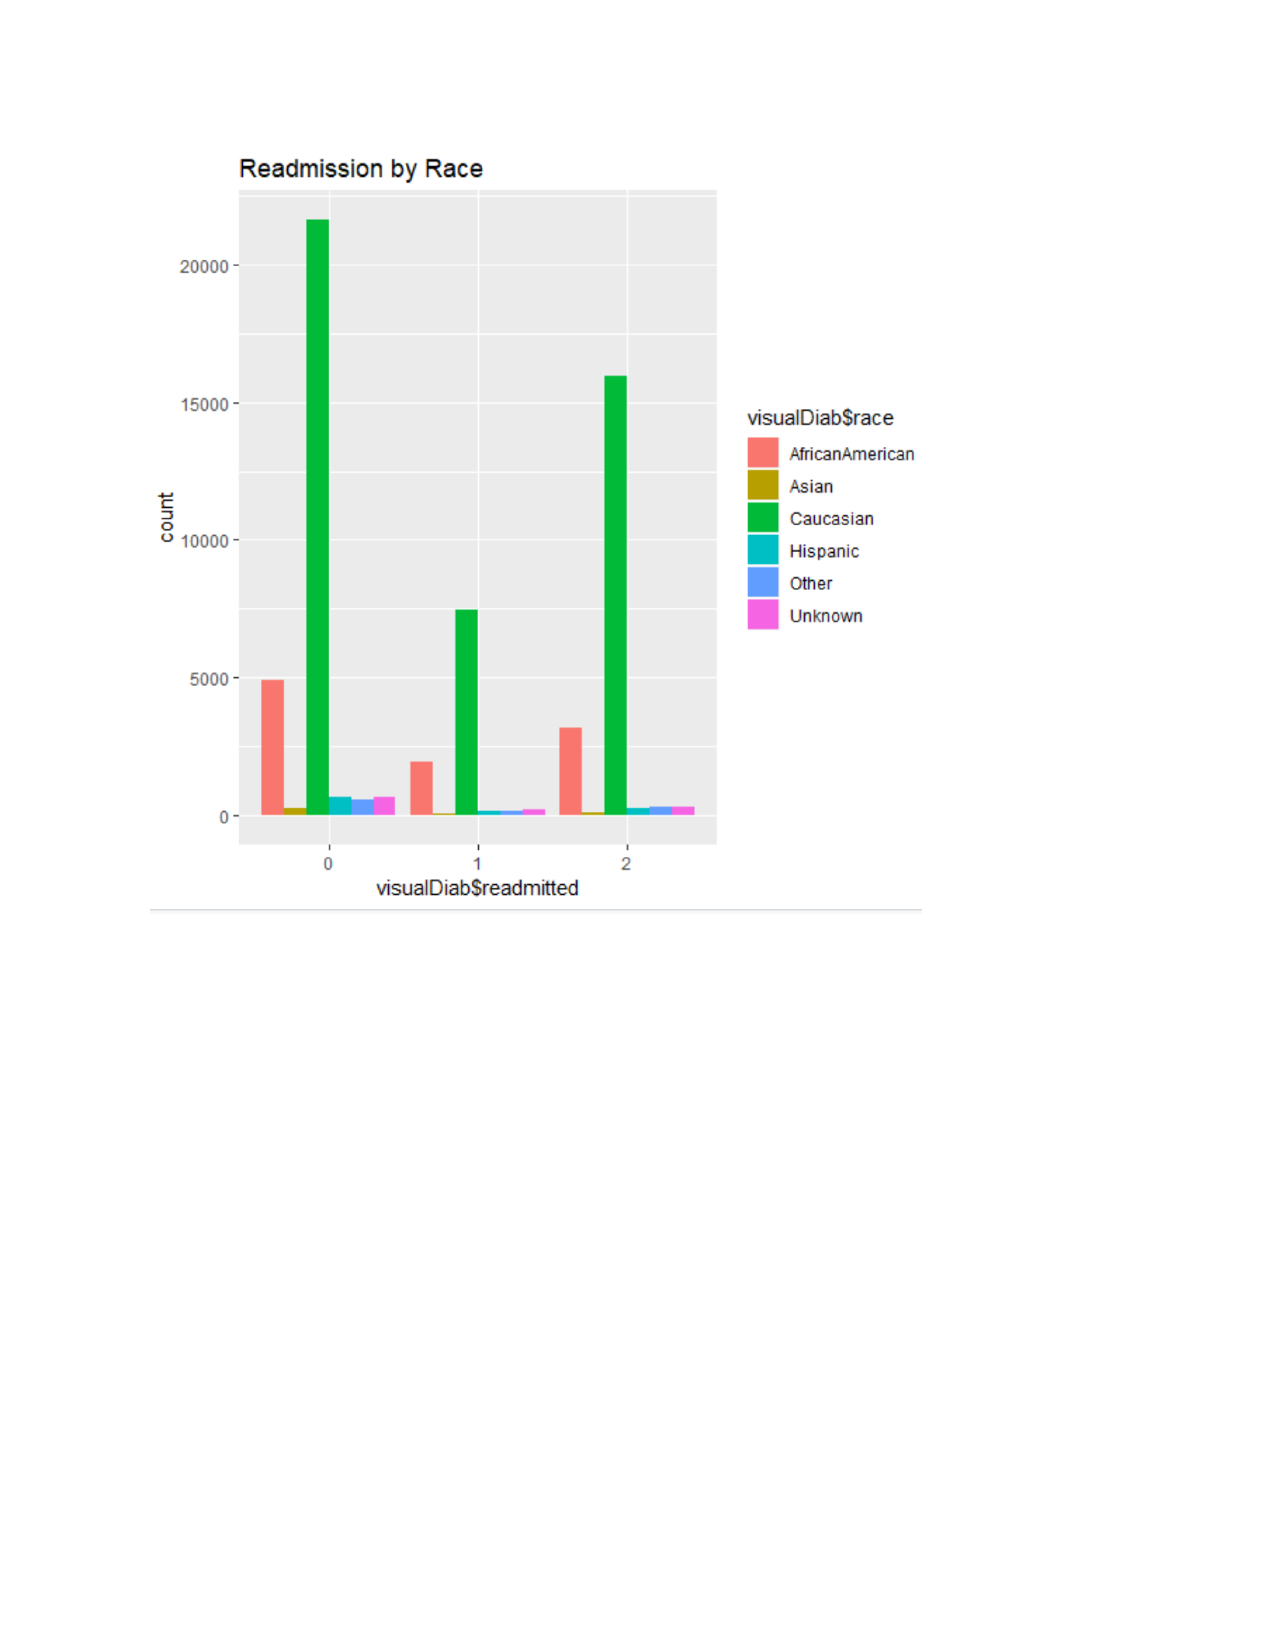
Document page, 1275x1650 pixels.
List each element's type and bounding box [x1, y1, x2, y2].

picture [150, 150, 922, 914]
